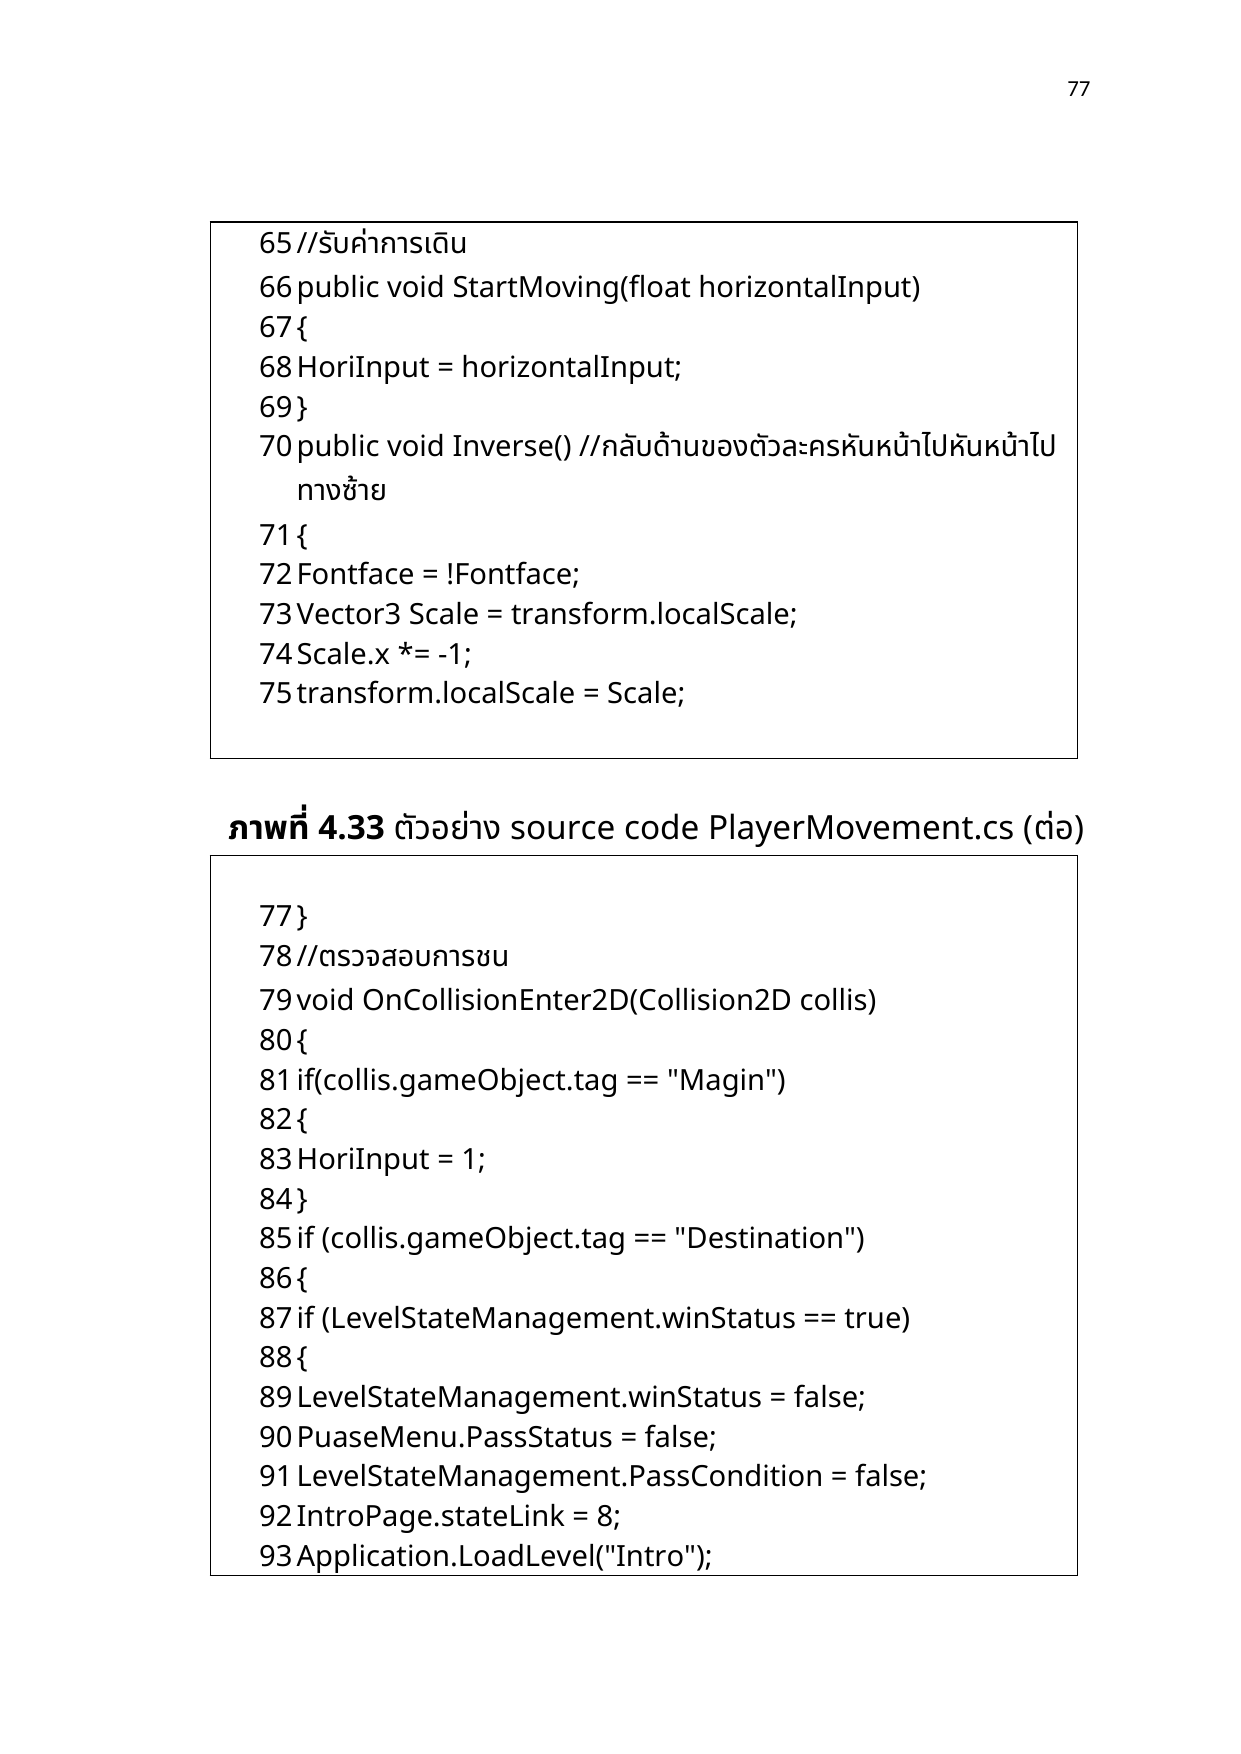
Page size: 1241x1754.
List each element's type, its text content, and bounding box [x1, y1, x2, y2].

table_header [211, 223, 1077, 758]
text ภาพที่ 4.33 ตัวอย่าง source code PlayerMovement.cs (ต่อ) [221, 804, 1090, 855]
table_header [211, 856, 1077, 1575]
